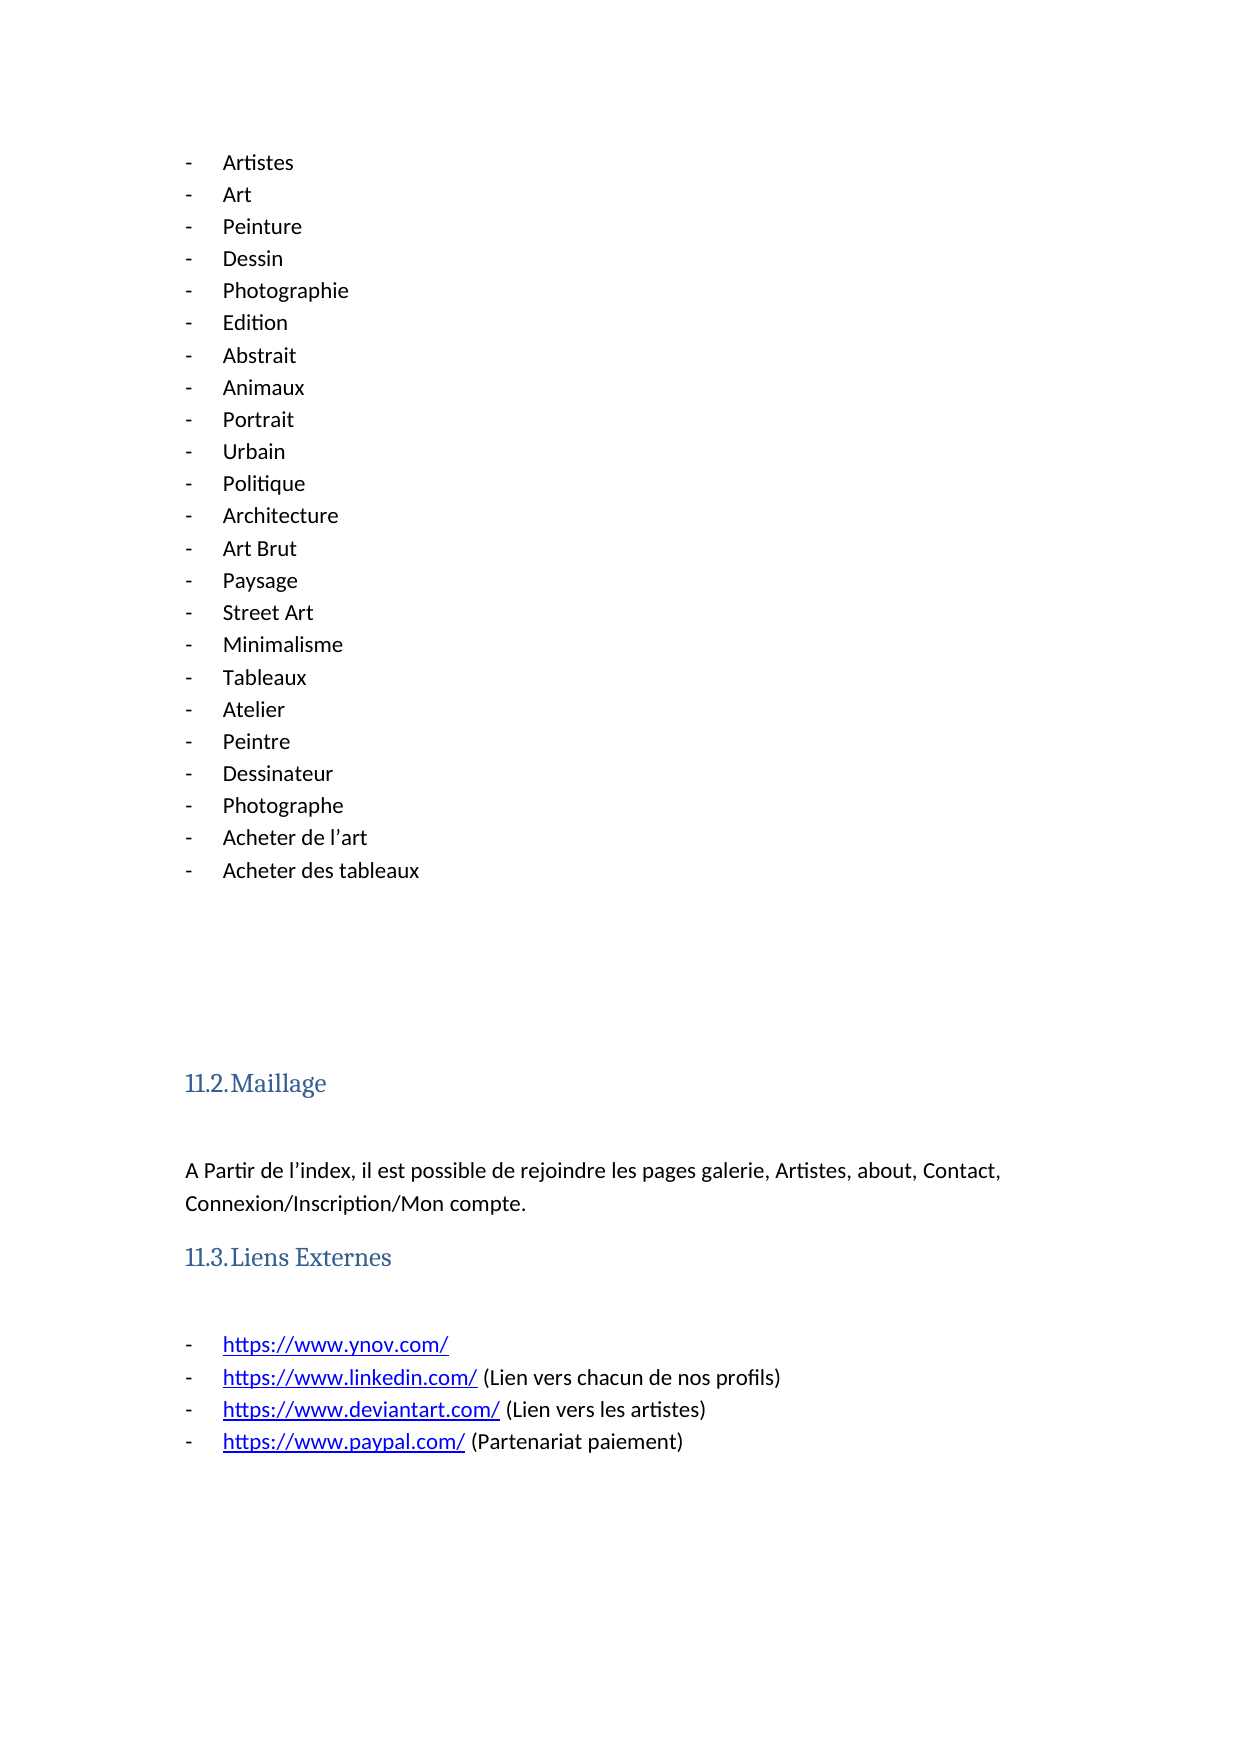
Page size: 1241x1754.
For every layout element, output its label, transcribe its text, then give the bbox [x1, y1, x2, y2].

text A Partir de l’index, il est possible de rejoindre les pages galerie, Artistes, about, Contact, Connexion/Inscription/Mon compte. [185, 1157, 1093, 1217]
subtitle Maillage [185, 1068, 1093, 1099]
list Acheter des tableaux [185, 856, 1093, 884]
list Politique [185, 469, 1093, 497]
list Paysage [185, 566, 1093, 594]
list https://www.deviantart.com/ (Lien vers les artistes) [185, 1395, 1093, 1423]
list Atelier [185, 695, 1093, 723]
list Peintre [185, 727, 1093, 755]
list Urbain [185, 437, 1093, 465]
list https://www.paypal.com/ (Partenariat paiement) [185, 1427, 1093, 1455]
list Tableaux [185, 663, 1093, 691]
list Dessinateur [185, 759, 1093, 787]
list Art Brut [185, 534, 1093, 562]
subtitle Liens Externes [185, 1242, 1093, 1273]
list Street Art [185, 598, 1093, 626]
list Photographe [185, 791, 1093, 819]
list Peinture [185, 212, 1093, 240]
list Artistes [185, 148, 1093, 176]
list Portrait [185, 405, 1093, 433]
list Minimalisme [185, 630, 1093, 658]
list Acheter de l’art [185, 823, 1093, 852]
list Dessin [185, 244, 1093, 272]
list Animaux [185, 373, 1093, 401]
list https://www.linkedin.com/ (Lien vers chacun de nos profils) [185, 1363, 1093, 1391]
list Architecture [185, 502, 1093, 530]
list https://www.ynov.com/ [185, 1331, 1093, 1358]
list Abstrait [185, 341, 1093, 369]
list Art [185, 180, 1093, 208]
list Edition [185, 308, 1093, 337]
list Photographie [185, 276, 1093, 304]
